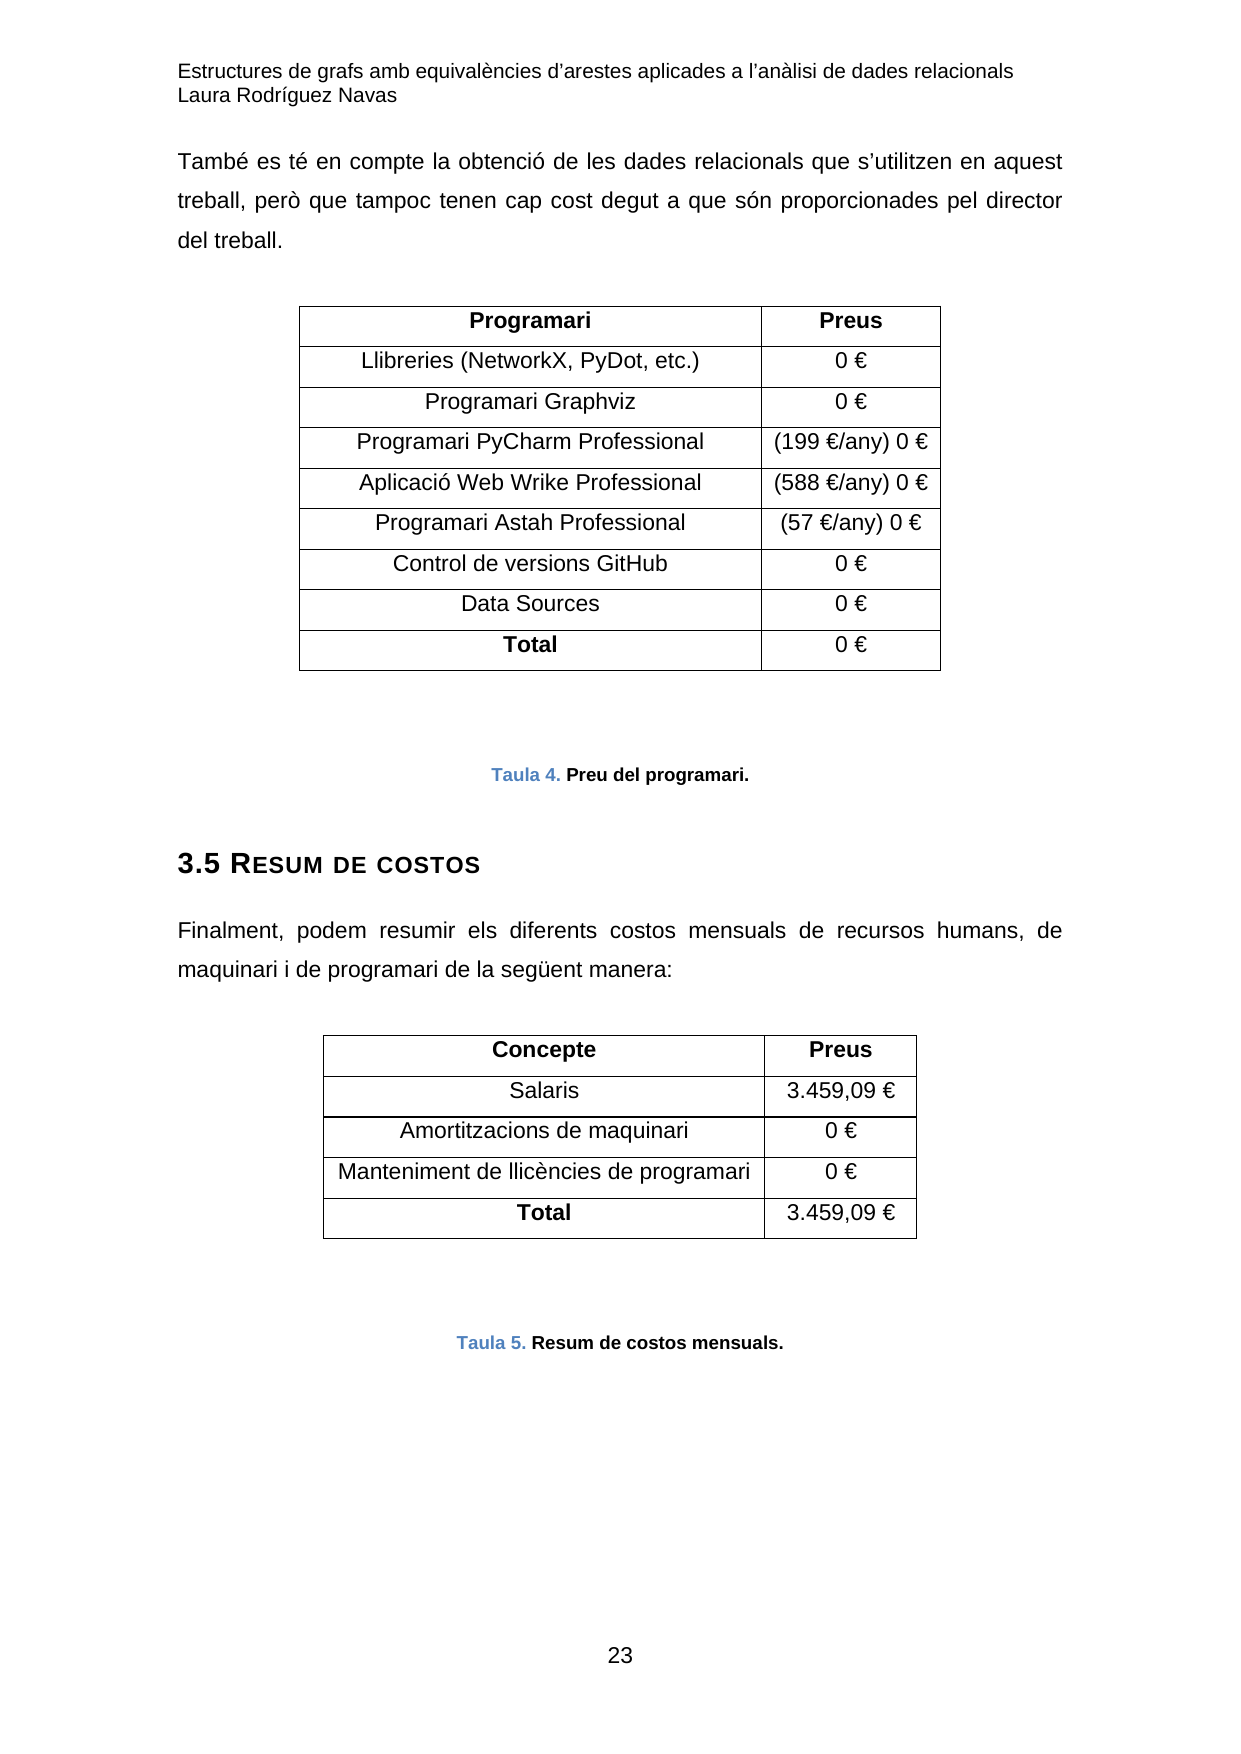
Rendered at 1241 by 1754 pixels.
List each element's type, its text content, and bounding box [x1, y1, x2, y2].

table_cell Programari Astah Professional [300, 509, 761, 549]
table_cell Programari Graphviz [300, 388, 761, 427]
table_cell 3.459,09 € [765, 1077, 916, 1116]
subtitle Resum de costos [177, 846, 1063, 879]
table_cell 0 € [765, 1118, 916, 1157]
table_cell Amortitzacions de maquinari [324, 1118, 764, 1157]
table_cell Data Sources [300, 590, 761, 630]
table_cell (588 €/any) 0 € [762, 469, 940, 508]
table_cell 0 € [762, 550, 940, 589]
table_header Preus [765, 1036, 916, 1076]
table_cell Llibreries (NetworkX, PyDot, etc.) [300, 347, 761, 387]
table_cell Aplicació Web Wrike Professional [300, 469, 761, 508]
table_cell Total [300, 631, 761, 670]
table_cell Total [324, 1199, 764, 1238]
table_header Programari [300, 307, 761, 346]
table_cell Programari PyCharm Professional [300, 428, 761, 468]
table_cell Salaris [324, 1077, 764, 1116]
table_cell 0 € [762, 631, 940, 670]
table_header Preus [762, 307, 940, 346]
table_cell Control de versions GitHub [300, 550, 761, 589]
table_cell 3.459,09 € [765, 1199, 916, 1238]
table_cell (57 €/any) 0 € [762, 509, 940, 549]
table_cell (199 €/any) 0 € [762, 428, 940, 468]
table_cell 0 € [762, 347, 940, 387]
text Taula 5. Resum de costos mensuals. [177, 1332, 1063, 1353]
table_cell 0 € [765, 1158, 916, 1197]
table_cell 0 € [762, 590, 940, 630]
table_header Concepte [324, 1036, 764, 1076]
text Finalment, podem resumir els diferents costos mensuals de recursos humans, de maquinari i de programari de la següent manera: [177, 917, 1063, 983]
text També es té en compte la obtenció de les dades relacionals que s’utilitzen en aquest treball, però que tampoc tenen cap cost degut a que són proporcionades pel director del treball. [177, 148, 1063, 253]
text Taula 4. Preu del programari. [177, 764, 1063, 785]
table_cell Manteniment de llicències de programari [324, 1158, 764, 1197]
table_cell 0 € [762, 388, 940, 427]
